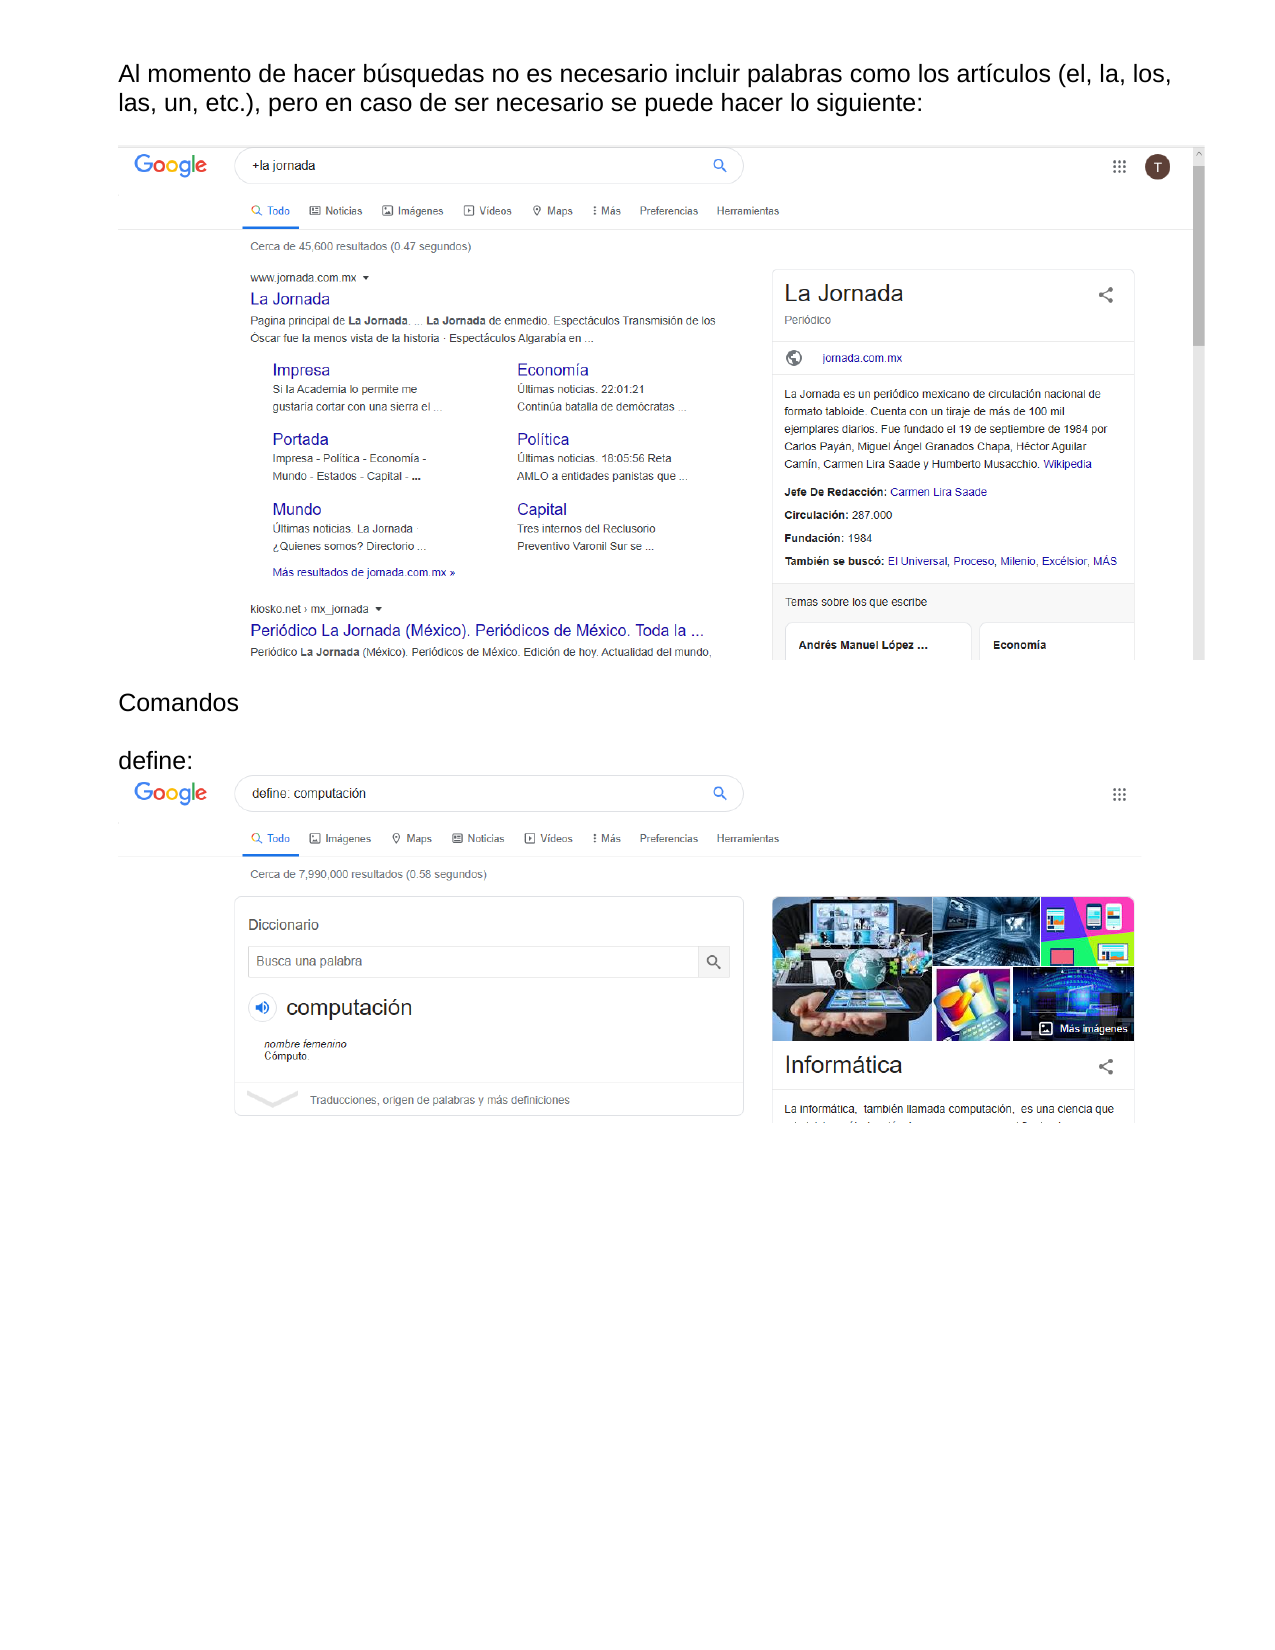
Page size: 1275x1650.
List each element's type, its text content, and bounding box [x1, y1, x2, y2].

picture [118, 774, 1142, 1123]
text define: [118, 746, 1205, 774]
text Al momento de hacer búsquedas no es necesario incluir palabras como los artículos (el, la, los, las, un, etc.), pero en caso de ser necesario se puede hacer lo siguiente: [118, 59, 1205, 117]
text Comandos [118, 688, 1205, 717]
picture [118, 145, 1205, 660]
